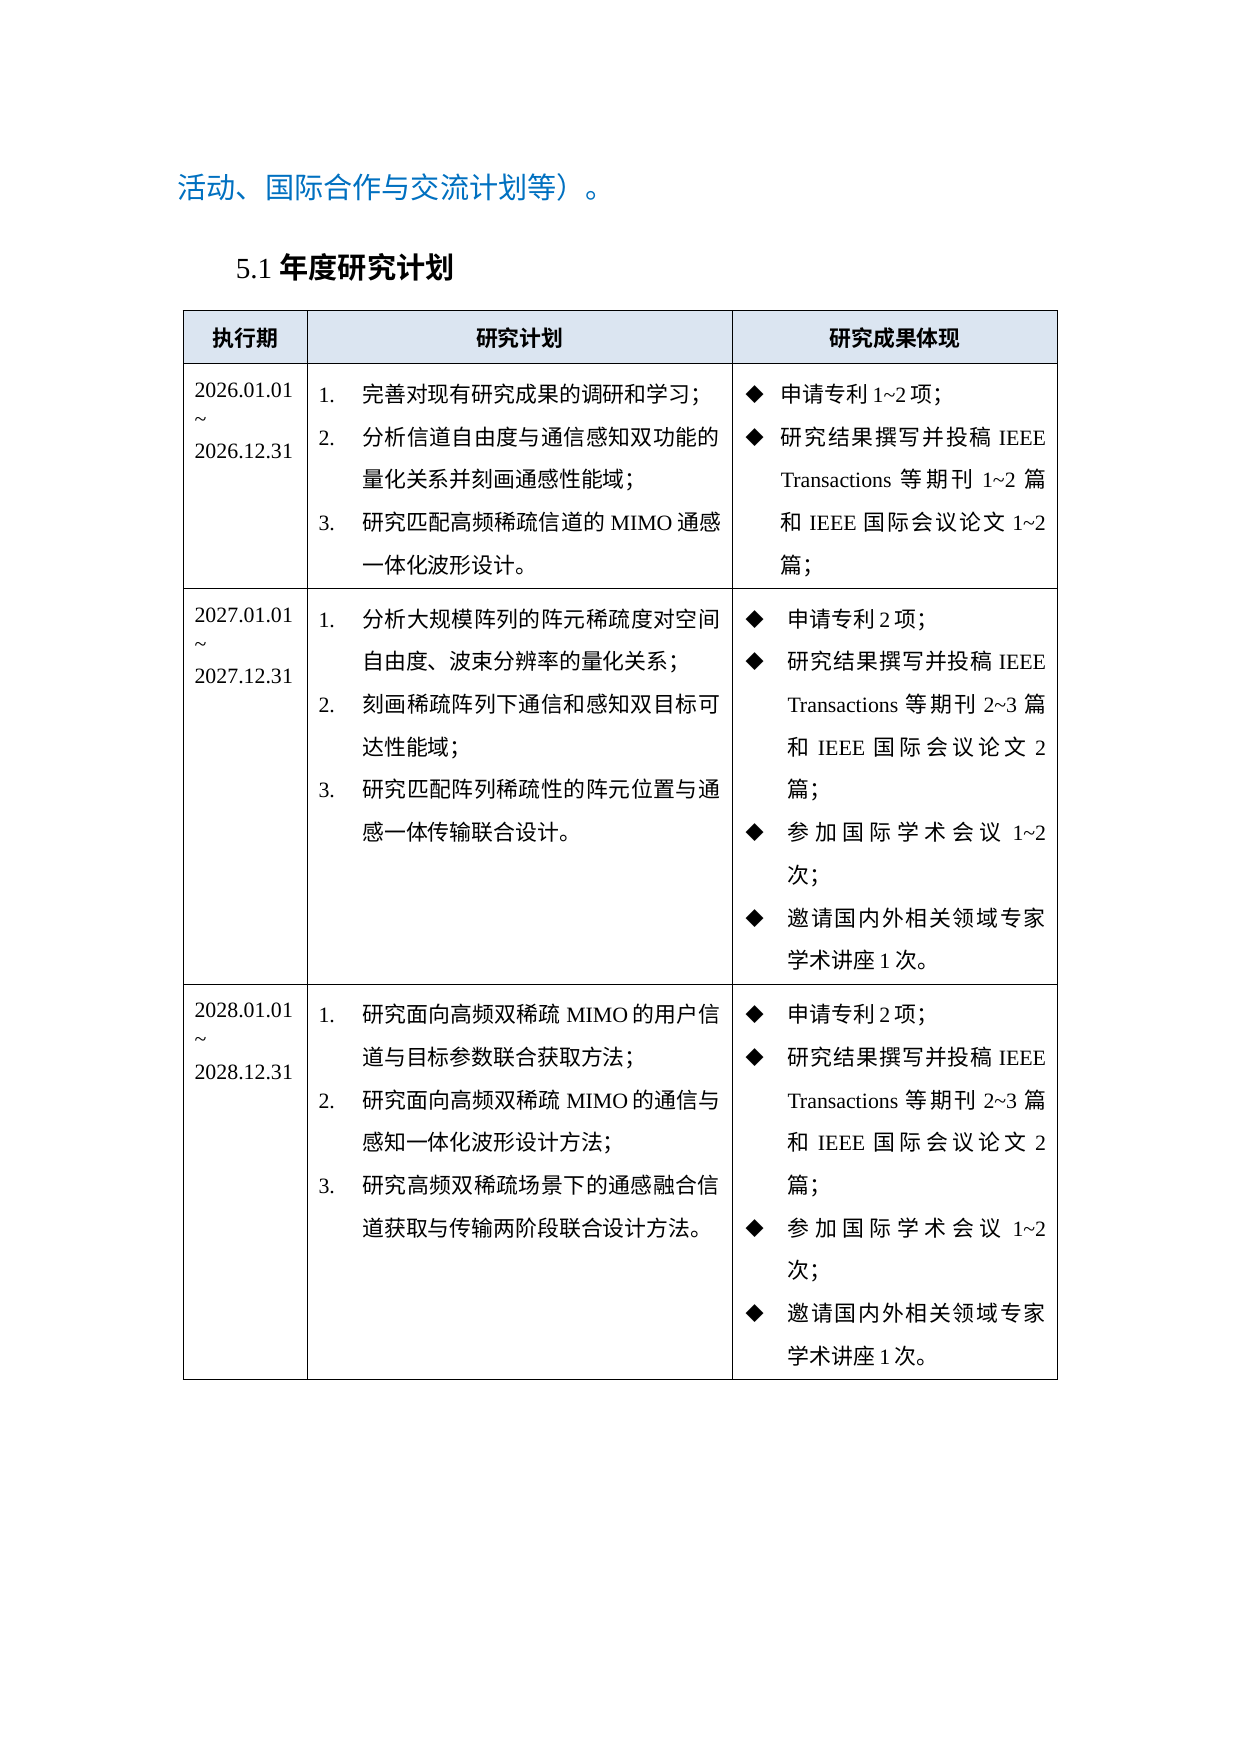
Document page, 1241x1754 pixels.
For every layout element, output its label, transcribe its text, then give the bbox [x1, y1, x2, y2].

table_cell 2027.01.01 ~ 2027.12.31 [184, 589, 307, 984]
table_cell 分析大规模阵列的阵元稀疏度对空间自由度、波束分辨率的量化关系； 刻画稀疏阵列下通信和感知双目标可达性能域； 研究匹配阵列稀疏性的阵元位置与通感一体传输联合设计。 [308, 589, 732, 984]
table_header 研究计划 [308, 311, 732, 363]
text 5.1 年度研究计划 [177, 233, 1063, 298]
table_cell 申请专利2项； 研究结果撰写并投稿IEEE Transactions等期刊2~3篇和IEEE国际会议论文2篇； 参加国际学术会议1~2次； 邀请国内外相关领域专家学术讲座1 次。 [733, 589, 1057, 984]
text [177, 162, 1063, 208]
table_cell 2028.01.01 ~ 2028.12.31 [184, 985, 307, 1379]
table_cell 研究面向高频双稀疏MIMO的用户信道与目标参数联合获取方法； 研究面向高频双稀疏MIMO的通信与感知一体化波形设计方法； 研究高频双稀疏场景下的通感融合信道获取与传输两阶段联合设计方法。 [308, 985, 732, 1379]
table_cell 申请专利2项； 研究结果撰写并投稿IEEE Transactions等期刊2~3篇和IEEE国际会议论文2篇； 参加国际学术会议1~2次； 邀请国内外相关领域专家学术讲座1次。 [733, 985, 1057, 1379]
table_header 执行期 [184, 311, 307, 363]
table_cell 完善对现有研究成果的调研和学习； 分析信道自由度与通信感知双功能的量化关系并刻画通感性能域； 研究匹配高频稀疏信道的MIMO通感一体化波形设计。 [308, 364, 732, 588]
table_cell 2026.01.01 ~ 2026.12.31 [184, 364, 307, 588]
table_cell 申请专利1~2项； 研究结果撰写并投稿IEEE Transactions等期刊1~2篇和IEEE国际会议论文1~2篇； [733, 364, 1057, 588]
table_header 研究成果体现 [733, 311, 1057, 363]
